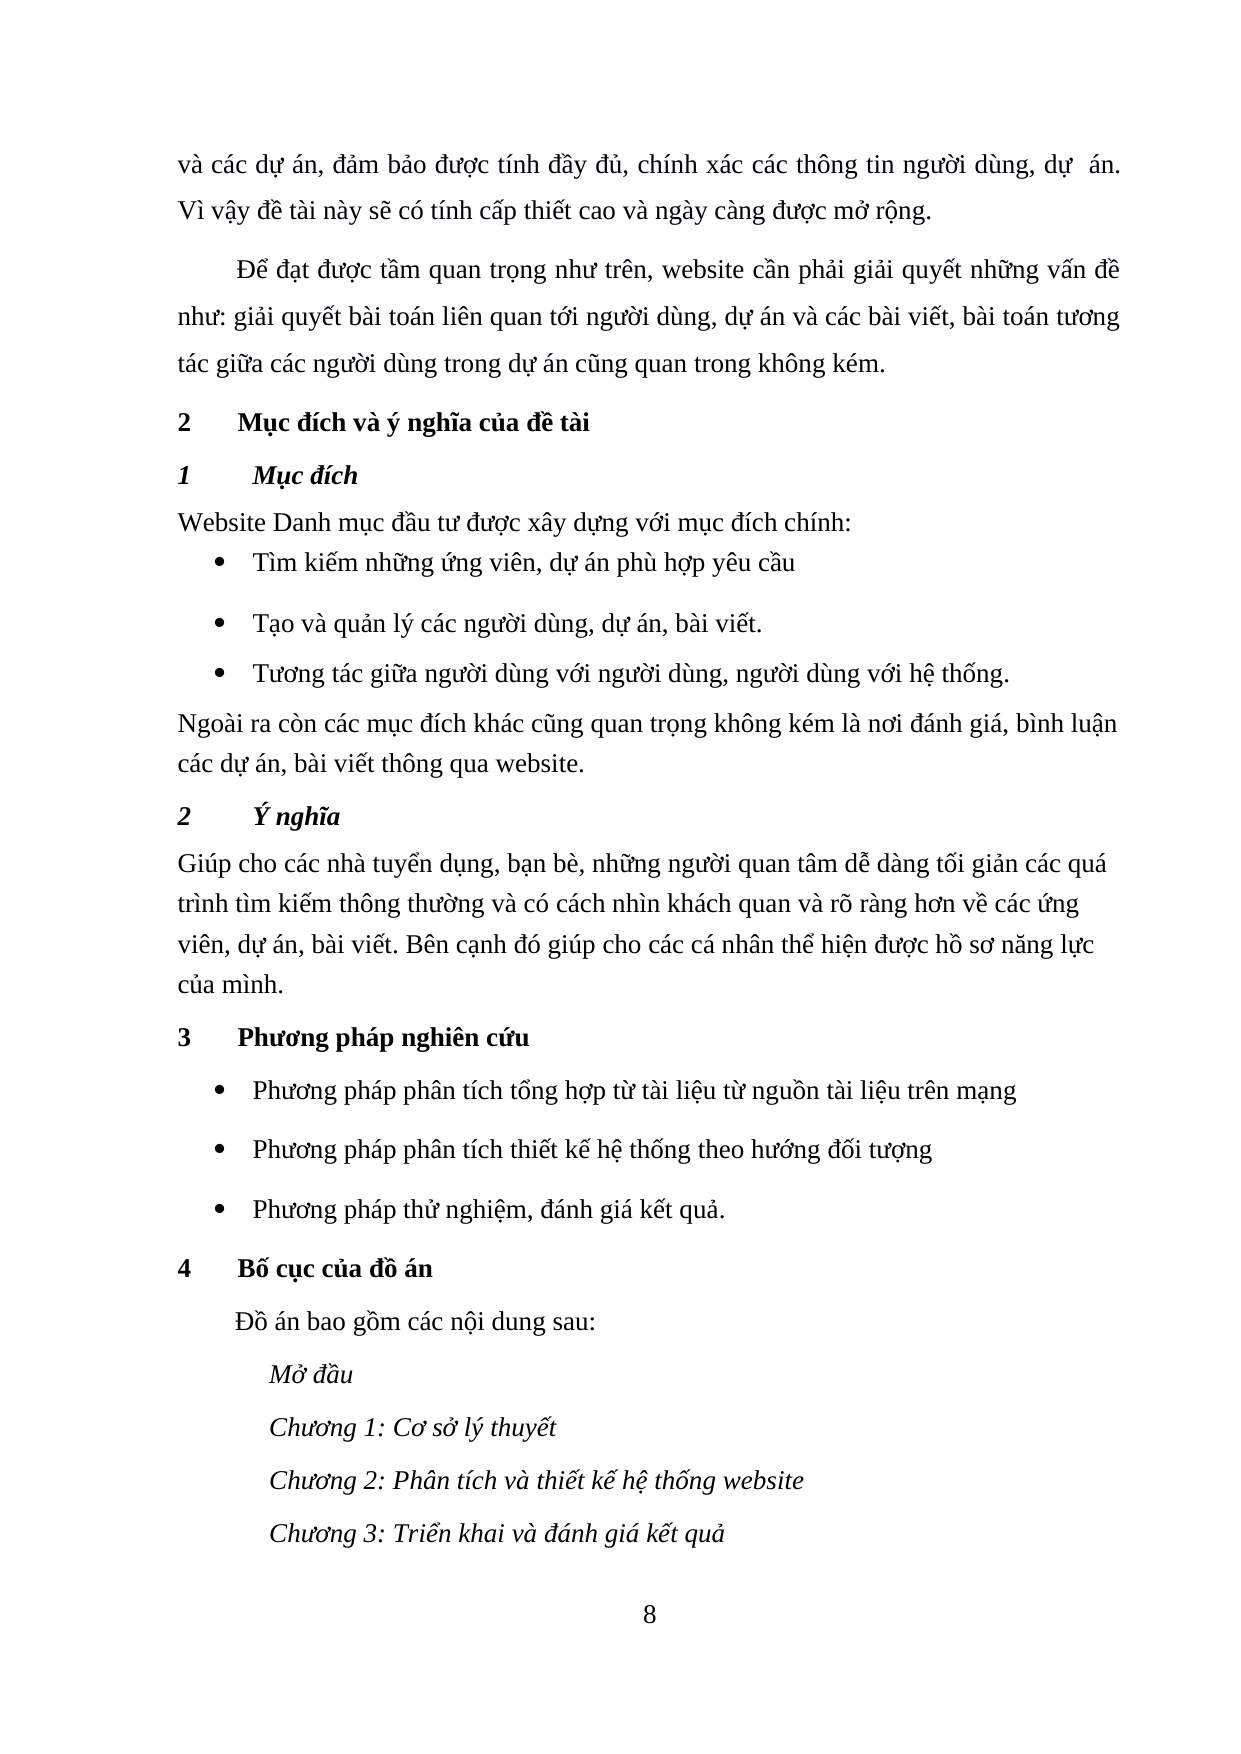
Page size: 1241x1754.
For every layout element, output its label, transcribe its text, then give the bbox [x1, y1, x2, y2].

text Mục đích [177, 459, 1122, 490]
text Để đạt được tầm quan trọng như trên, website cần phải giải quyết những vấn đề như: giải quyết bài toán liên quan tới người dùng, dự án và các bài viết, bài toán tương tác giữa các người dùng trong dự án cũng quan trong không kém. [177, 253, 1122, 378]
text Ý nghĩa [177, 800, 1122, 832]
text Chương 1: Cơ sở lý thuyết [269, 1411, 1122, 1442]
text Chương 2: Phân tích và thiết kế hệ thống website [269, 1464, 1122, 1495]
list Phương pháp phân tích thiết kế hệ thống theo hướng đối tượng [215, 1133, 1122, 1165]
list Tìm kiếm những ứng viên, dự án phù hợp yêu cầu [215, 546, 1122, 577]
text Đồ án bao gồm các nội dung sau: [234, 1305, 1122, 1336]
list Phương pháp phân tích tổng hợp từ tài liệu từ nguồn tài liệu trên mạng [215, 1074, 1122, 1105]
list Phương pháp thử nghiệm, đánh giá kết quả. [215, 1193, 1122, 1224]
text Website Danh mục đầu tư được xây dựng với mục đích chính: [177, 506, 1122, 537]
text Phương pháp nghiên cứu [177, 1021, 1122, 1052]
list Tạo và quản lý các người dùng, dự án, bài viết. [215, 607, 1122, 639]
text Giúp cho các nhà tuyển dụng, bạn bè, những người quan tâm dễ dàng tối giản các quá trình tìm kiếm thông thường và có cách nhìn khách quan và rõ ràng hơn về các ứng viên, dự án, bài viết. Bên cạnh đó giúp cho các cá nhân thể hiện được hồ sơ năng lực của mình. [177, 847, 1122, 999]
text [177, 148, 1122, 226]
text Chương 3: Triển khai và đánh giá kết quả [269, 1517, 1122, 1548]
list Tương tác giữa người dùng với người dùng, người dùng với hệ thống. [215, 657, 1122, 688]
text Bố cục của đồ án [177, 1252, 1122, 1283]
text Ngoài ra còn các mục đích khác cũng quan trọng không kém là nơi đánh giá, bình luận các dự án, bài viết thông qua website. [177, 707, 1122, 779]
text Mục đích và ý nghĩa của đề tài [177, 406, 1122, 437]
text Mở đầu [269, 1358, 1122, 1389]
